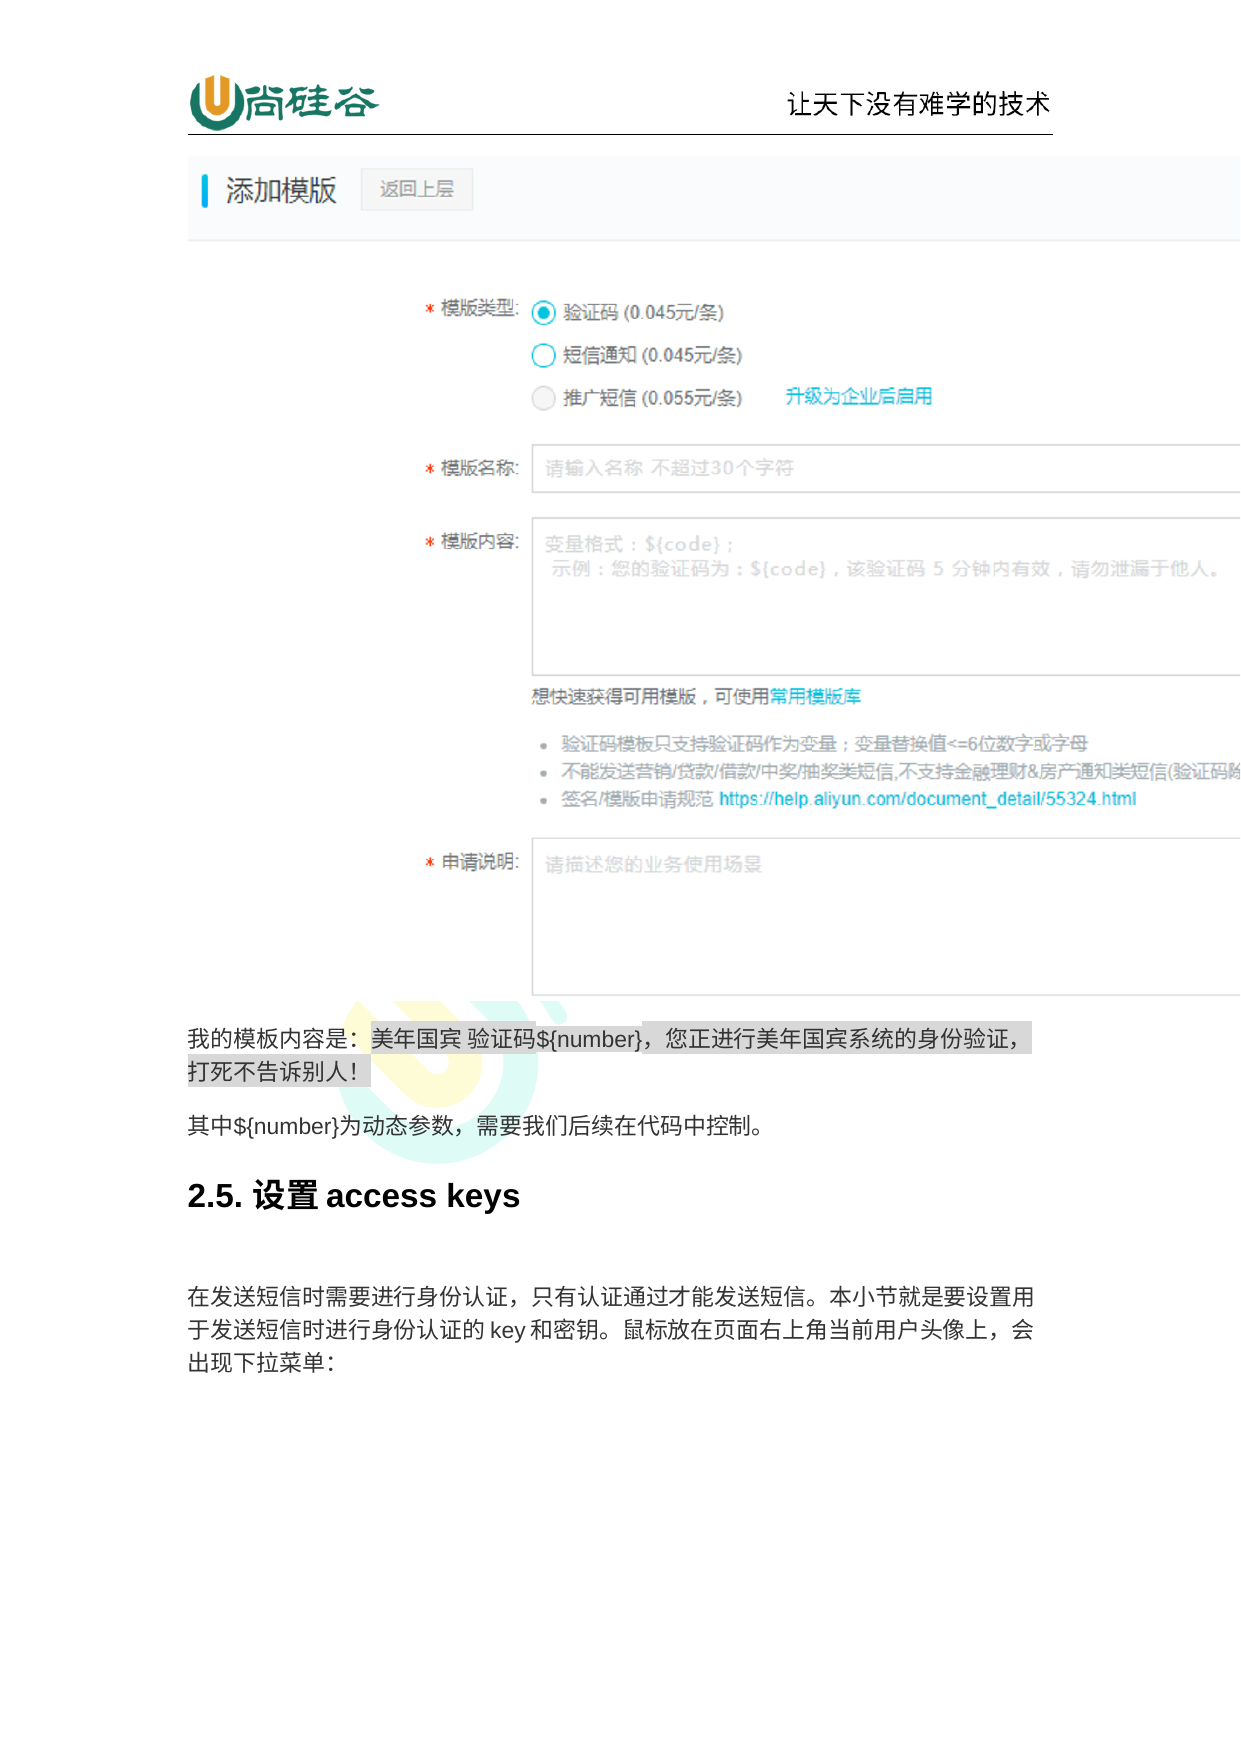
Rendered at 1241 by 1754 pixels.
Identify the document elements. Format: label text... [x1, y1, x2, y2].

text 其中${number}为动态参数，需要我们后续在代码中控制。 [187, 1108, 1053, 1141]
picture [187, 73, 1053, 132]
picture [187, 156, 1241, 1001]
subtitle 2.5. 设置access keys [187, 1168, 1053, 1217]
text 在发送短信时需要进行身份认证，只有认证通过才能发送短信。本小节就是要设置用于发送短信时进行身份认证的key和密钥。鼠标放在页面右上角当前用户头像上，会出现下拉菜单： [187, 1278, 1053, 1378]
text 我的模板内容是：美年国宾 验证码${number}，您正进行美年国宾系统的身份验证，打死不告诉别人！ [187, 1021, 1053, 1087]
